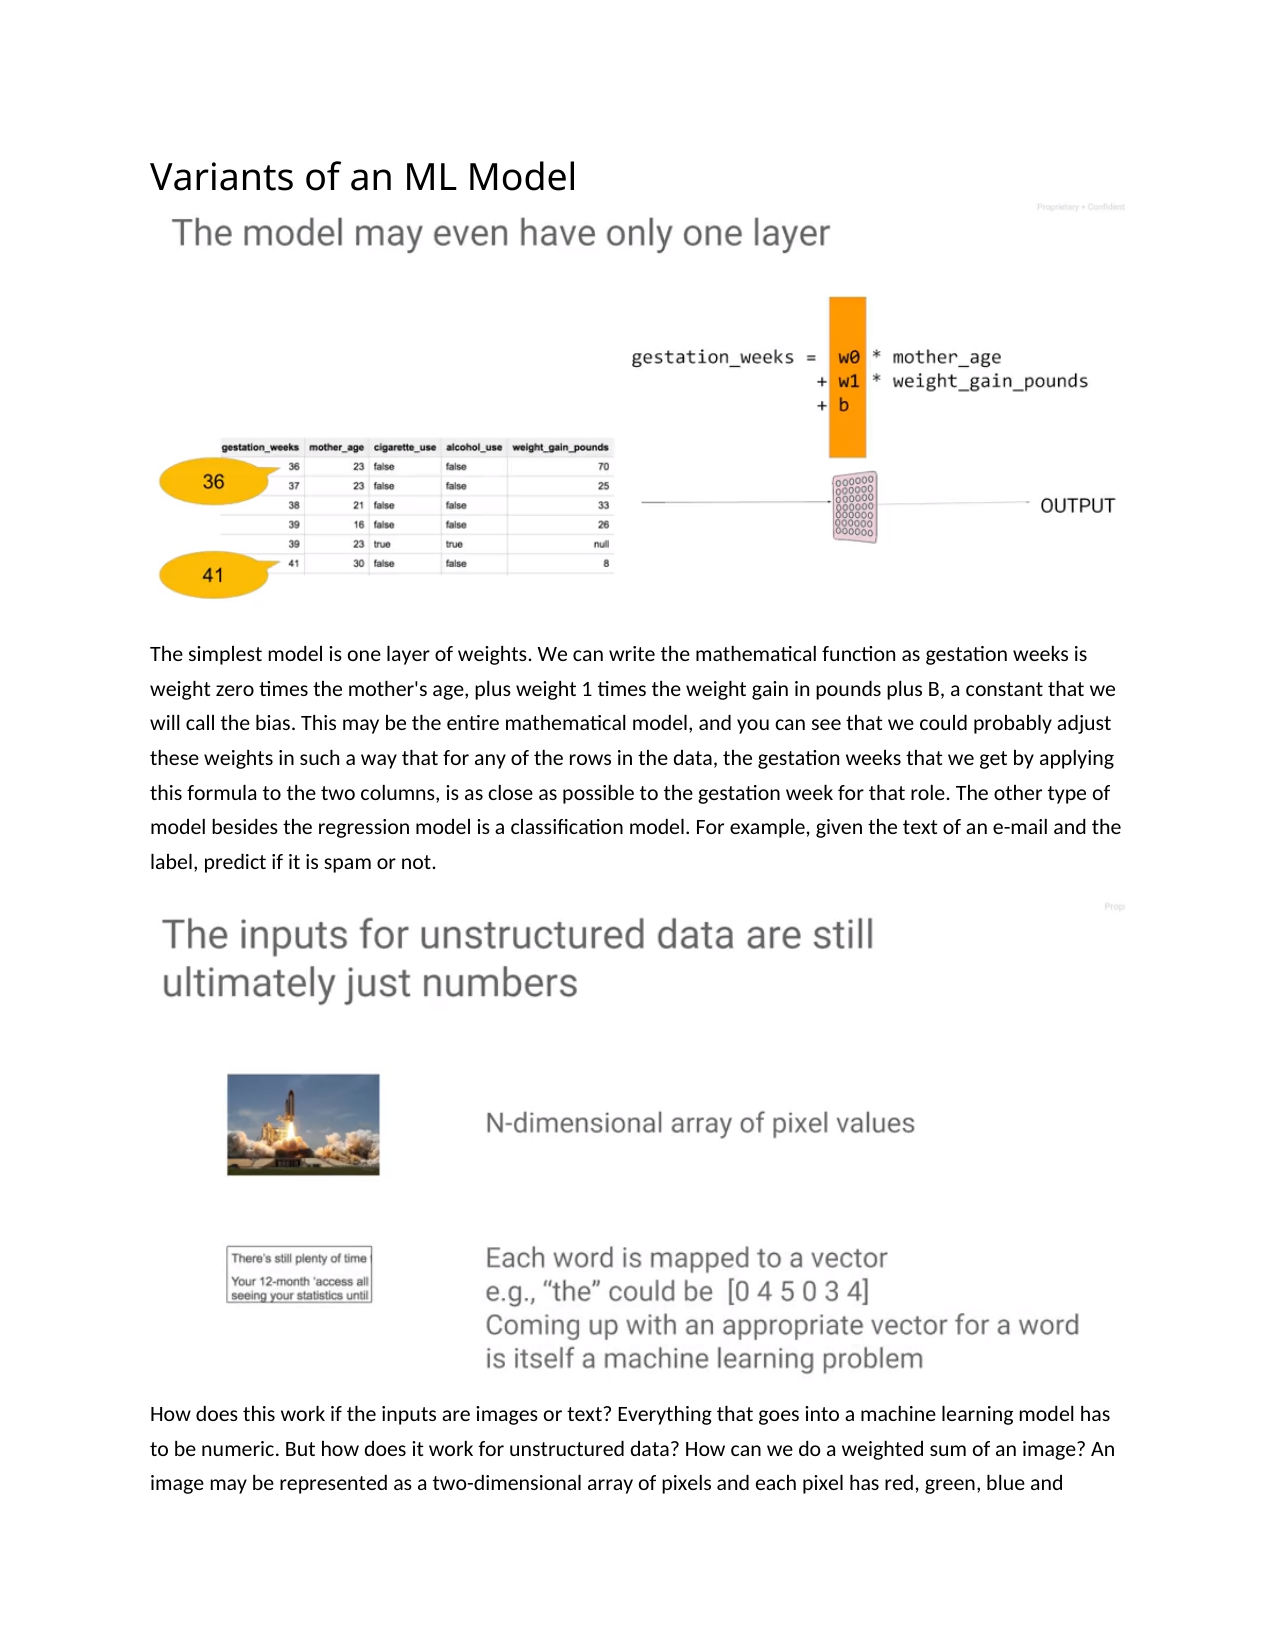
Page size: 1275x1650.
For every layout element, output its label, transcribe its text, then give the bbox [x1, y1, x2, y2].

text The simplest model is one layer of weights. We can write the mathematical function as gestation weeks is weight zero times the mother's age, plus weight 1 times the weight gain in pounds plus B, a constant that we will call the bias. This may be the entire mathematical model, and you can see that we could probably adjust these weights in such a way that for any of the rows in the data, the gestation weeks that we get by applying this formula to the two columns, is as close as possible to the gestation week for that role. The other type of model besides the regression model is a classification model. For example, given the text of an e-mail and the label, predict if it is spam or not. [150, 640, 1125, 874]
subtitle Variants of an ML Model [150, 150, 1125, 201]
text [150, 1393, 1125, 1496]
picture [150, 201, 1125, 616]
picture [150, 899, 1125, 1393]
